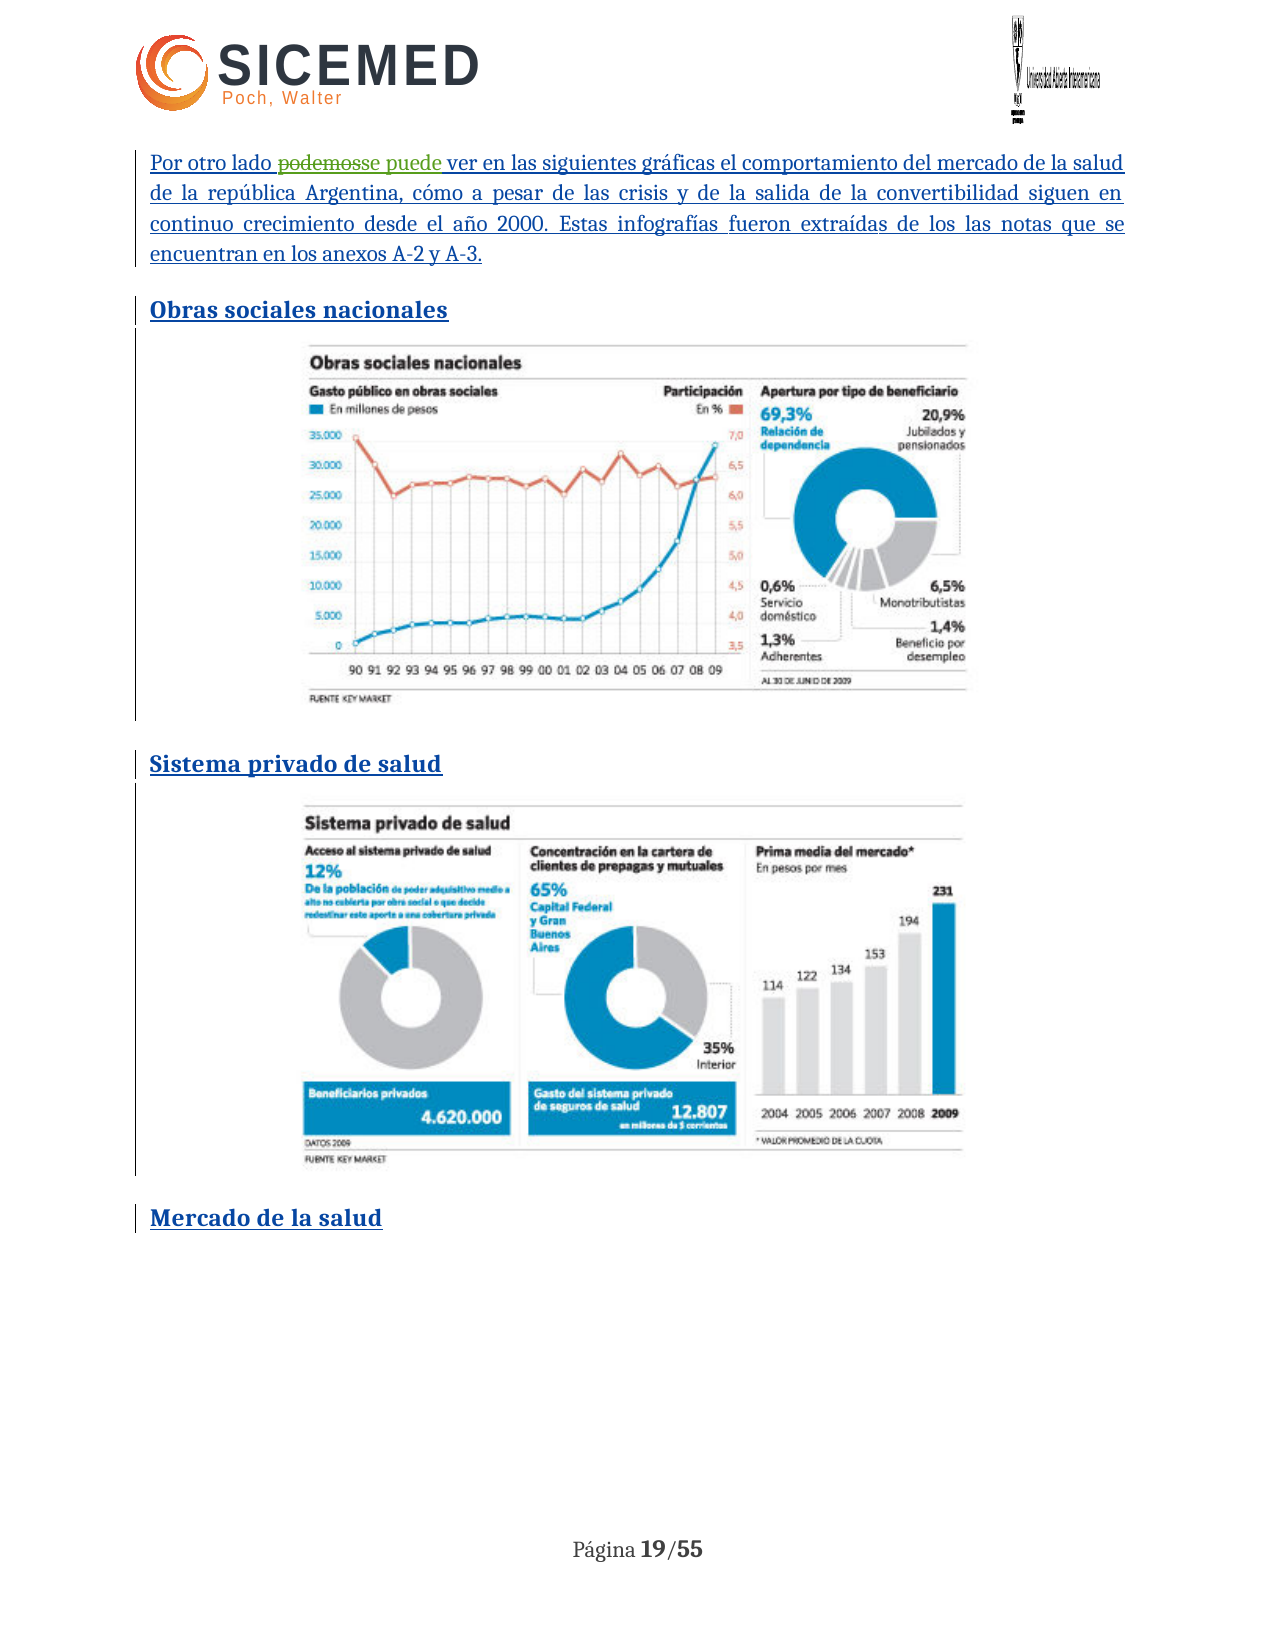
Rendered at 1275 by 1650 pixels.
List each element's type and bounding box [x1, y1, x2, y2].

picture [289, 328, 986, 722]
picture [289, 782, 986, 1176]
